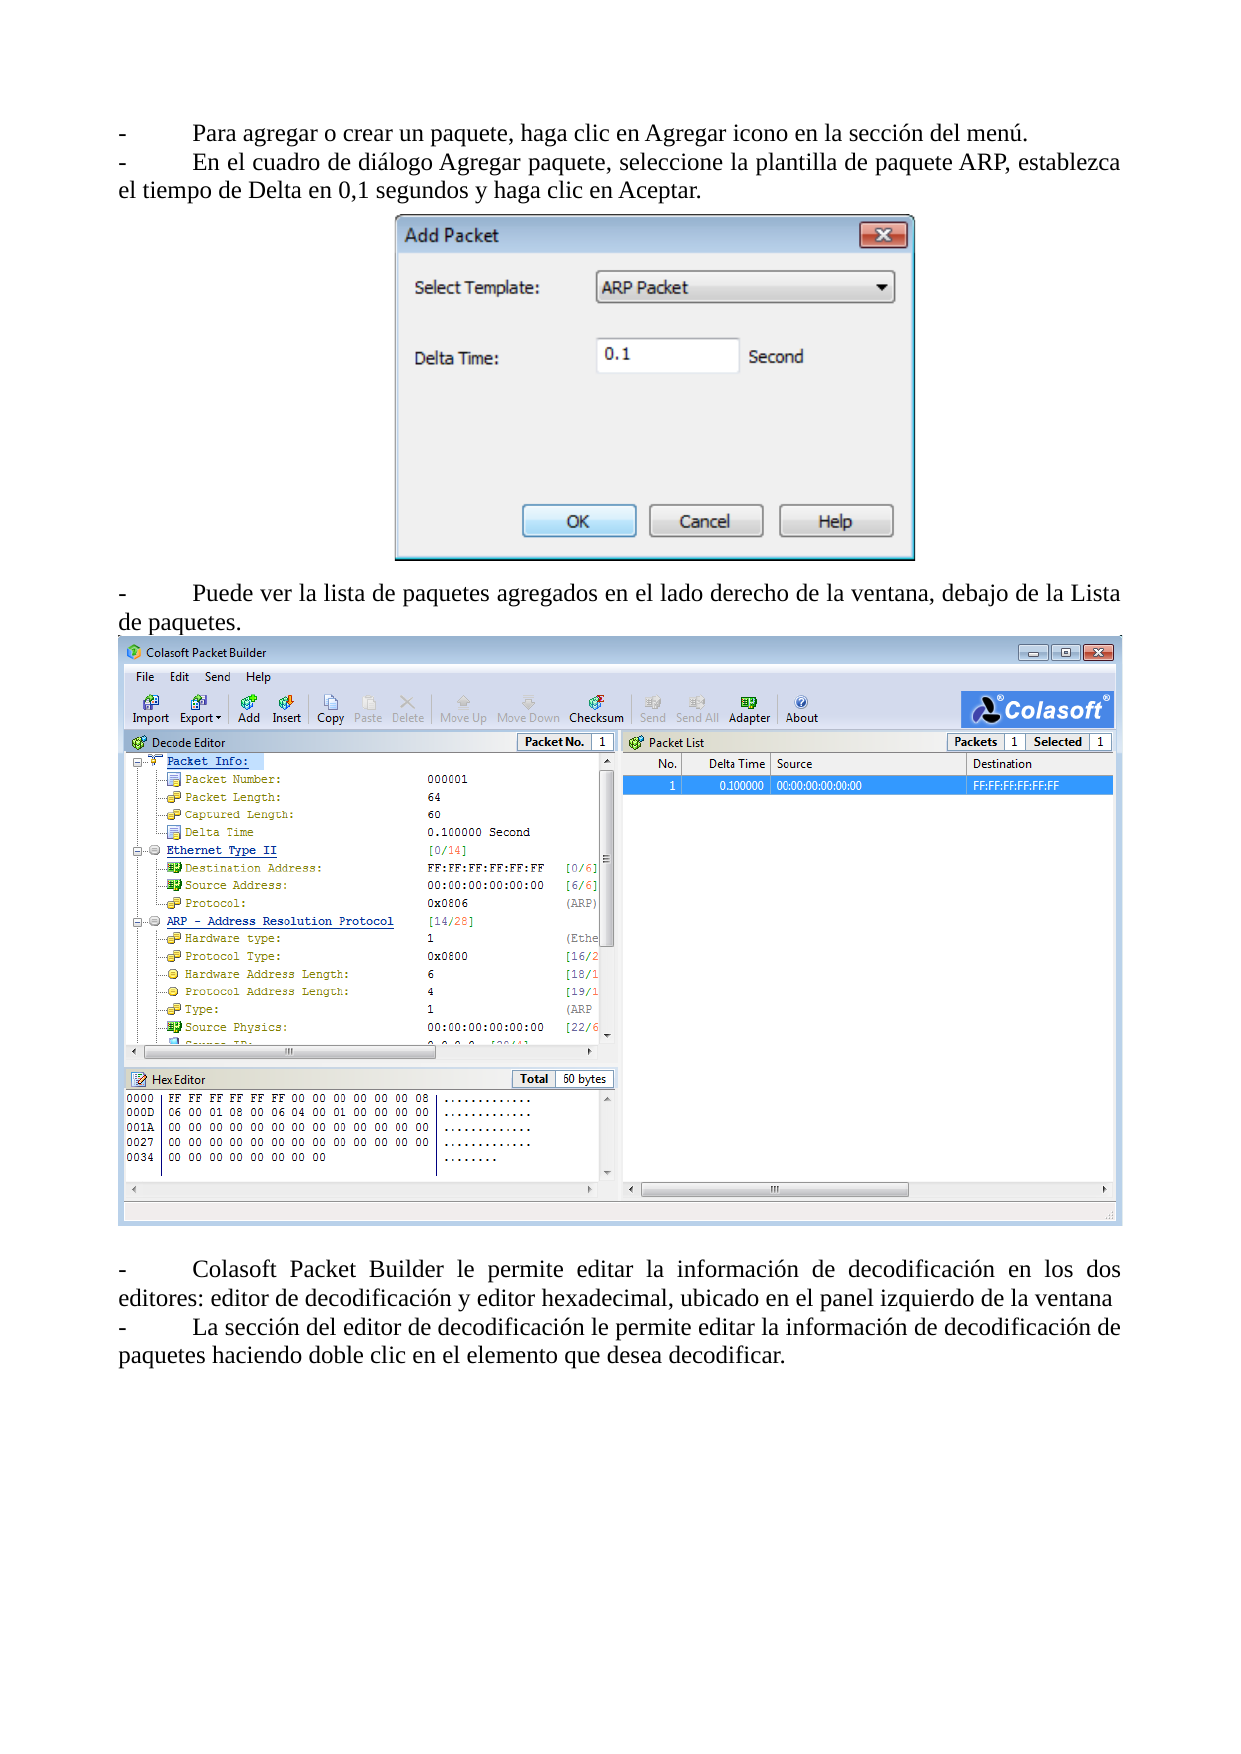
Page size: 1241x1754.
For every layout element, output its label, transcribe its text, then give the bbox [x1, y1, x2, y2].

text - La sección del editor de decodificación le permite editar la información de decodificación de paquetes haciendo doble clic en el elemento que desea decodificar. [118, 1312, 1122, 1369]
text - Puede ver la lista de paquetes agregados en el lado derecho de la ventana, debajo de la Lista de paquetes. [118, 578, 1122, 635]
picture [118, 635, 1123, 1226]
text - En el cuadro de diálogo Agregar paquete, seleccione la plantilla de paquete ARP, establezca el tiempo de Delta en 0,1 segundos y haga clic en Aceptar. [118, 147, 1122, 204]
text - Para agregar o crear un paquete, haga clic en Agregar icono en la sección del menú. [118, 118, 1122, 147]
picture [394, 214, 915, 561]
text - Colasoft Packet Builder le permite editar la información de decodificación en los dos editores: editor de decodificación y editor hexadecimal, ubicado en el panel izquierdo de la ventana [118, 1254, 1122, 1312]
